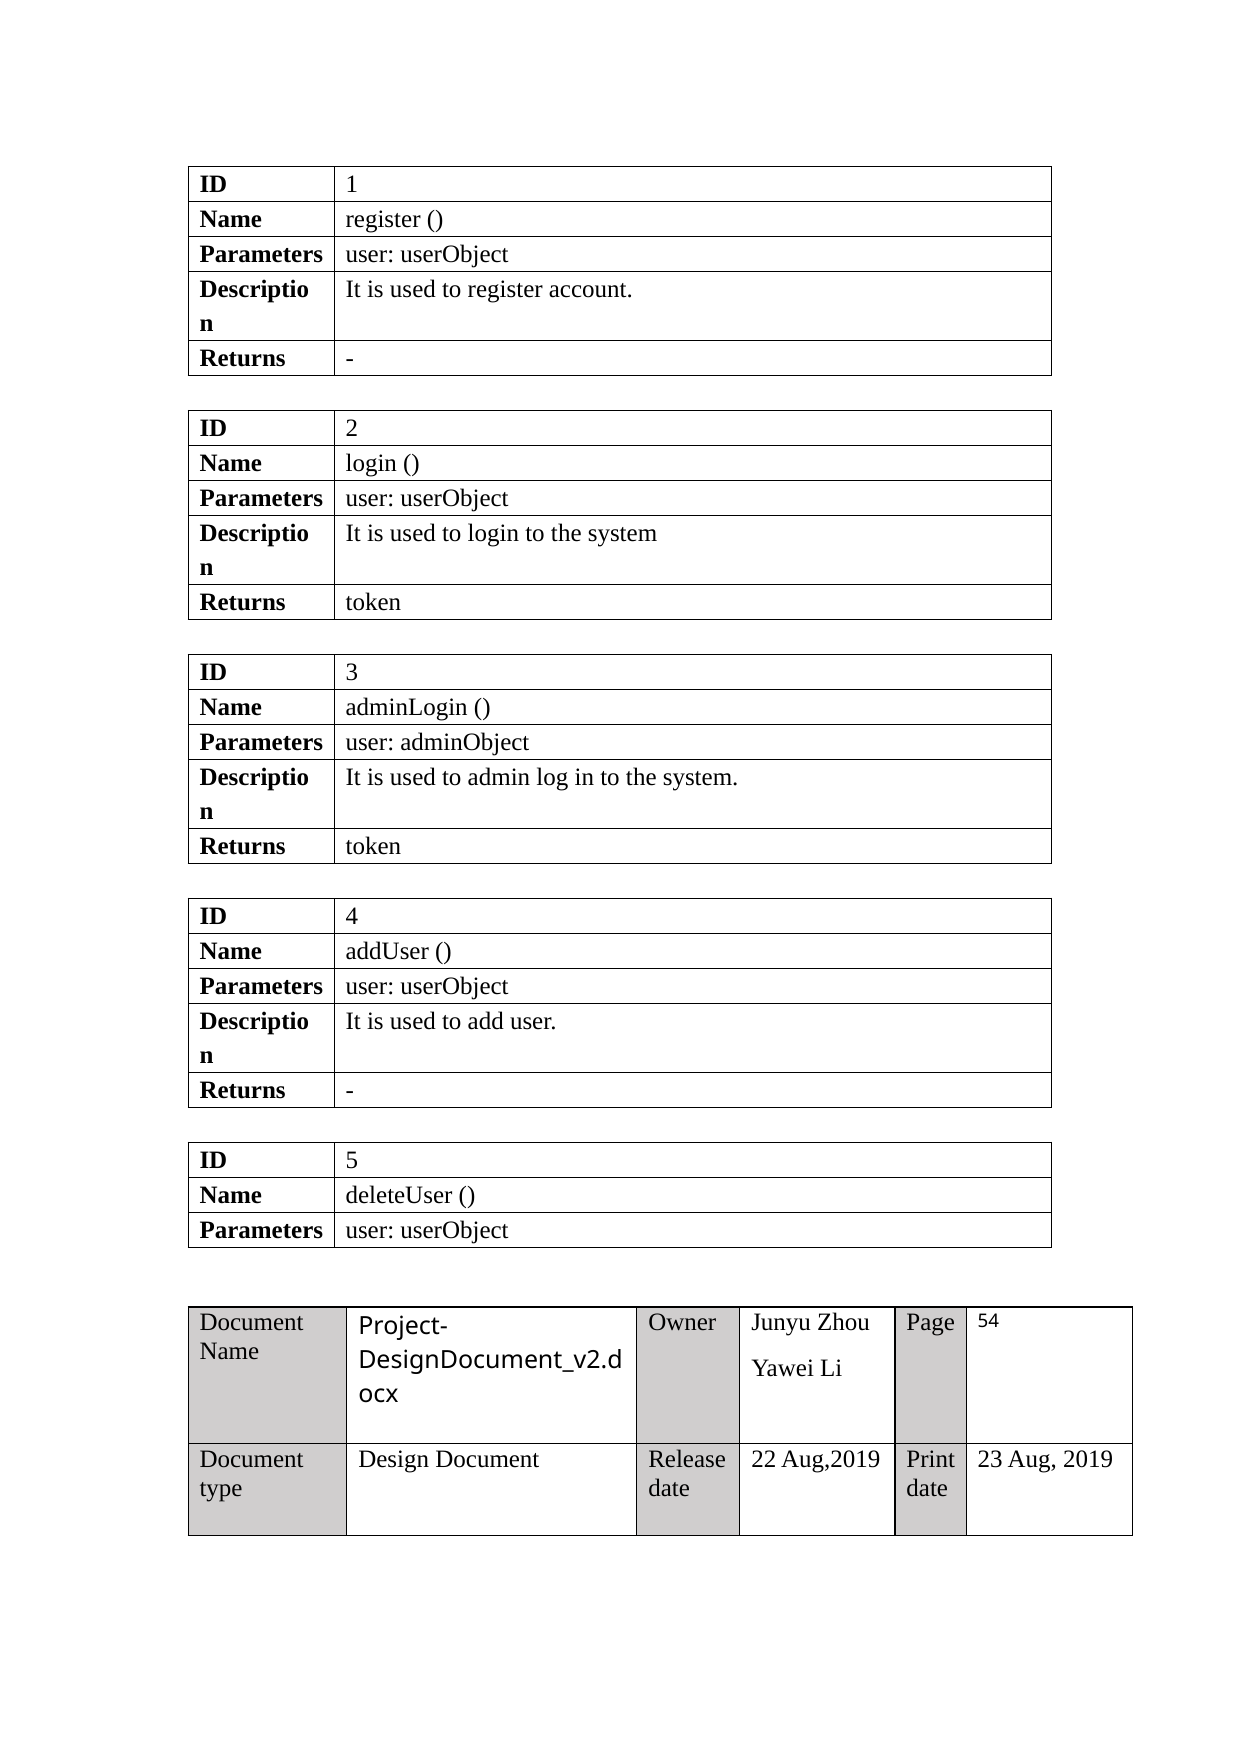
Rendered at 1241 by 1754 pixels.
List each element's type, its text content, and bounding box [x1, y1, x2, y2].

table_cell user: userObject [335, 481, 1051, 515]
table_cell Returns [189, 1073, 334, 1107]
table_cell Name [189, 202, 334, 236]
table_header ID [189, 411, 334, 445]
table_cell Name [189, 690, 334, 724]
table_cell Description [189, 1004, 334, 1072]
table_cell deleteUser () [335, 1178, 1051, 1212]
table_cell Returns [189, 341, 334, 375]
table_cell Description [189, 272, 334, 340]
table_header 2 [335, 411, 1051, 445]
table_cell Name [189, 446, 334, 480]
table_cell Returns [189, 585, 334, 619]
table_cell Parameters [189, 481, 334, 515]
table_cell Name [189, 934, 334, 968]
table_header ID [189, 655, 334, 689]
table_cell It is used to login to the system [335, 516, 1051, 584]
table_cell Parameters [189, 1213, 334, 1247]
table_cell adminLogin () [335, 690, 1051, 724]
table_header 5 [335, 1143, 1051, 1177]
table_cell Name [189, 1178, 334, 1212]
table_cell token [335, 585, 1051, 619]
table_cell addUser () [335, 934, 1051, 968]
table_header ID [189, 1143, 334, 1177]
table_cell token [335, 829, 1051, 863]
table_cell login () [335, 446, 1051, 480]
table_cell It is used to admin log in to the system. [335, 760, 1051, 828]
table_cell It is used to register account. [335, 272, 1051, 340]
table_header 1 [335, 167, 1051, 201]
table_cell register () [335, 202, 1051, 236]
table_cell Description [189, 516, 334, 584]
table_cell - [335, 1073, 1051, 1107]
table_cell It is used to add user. [335, 1004, 1051, 1072]
table_cell user: adminObject [335, 725, 1051, 759]
table_cell Parameters [189, 969, 334, 1003]
table_header ID [189, 167, 334, 201]
table_cell Parameters [189, 237, 334, 271]
table_cell Returns [189, 829, 334, 863]
table_cell Parameters [189, 725, 334, 759]
table_cell user: userObject [335, 969, 1051, 1003]
table_header 4 [335, 899, 1051, 933]
table_cell user: userObject [335, 1213, 1051, 1247]
table_header 3 [335, 655, 1051, 689]
table_cell - [335, 341, 1051, 375]
table_cell Description [189, 760, 334, 828]
table_header ID [189, 899, 334, 933]
table_cell user: userObject [335, 237, 1051, 271]
